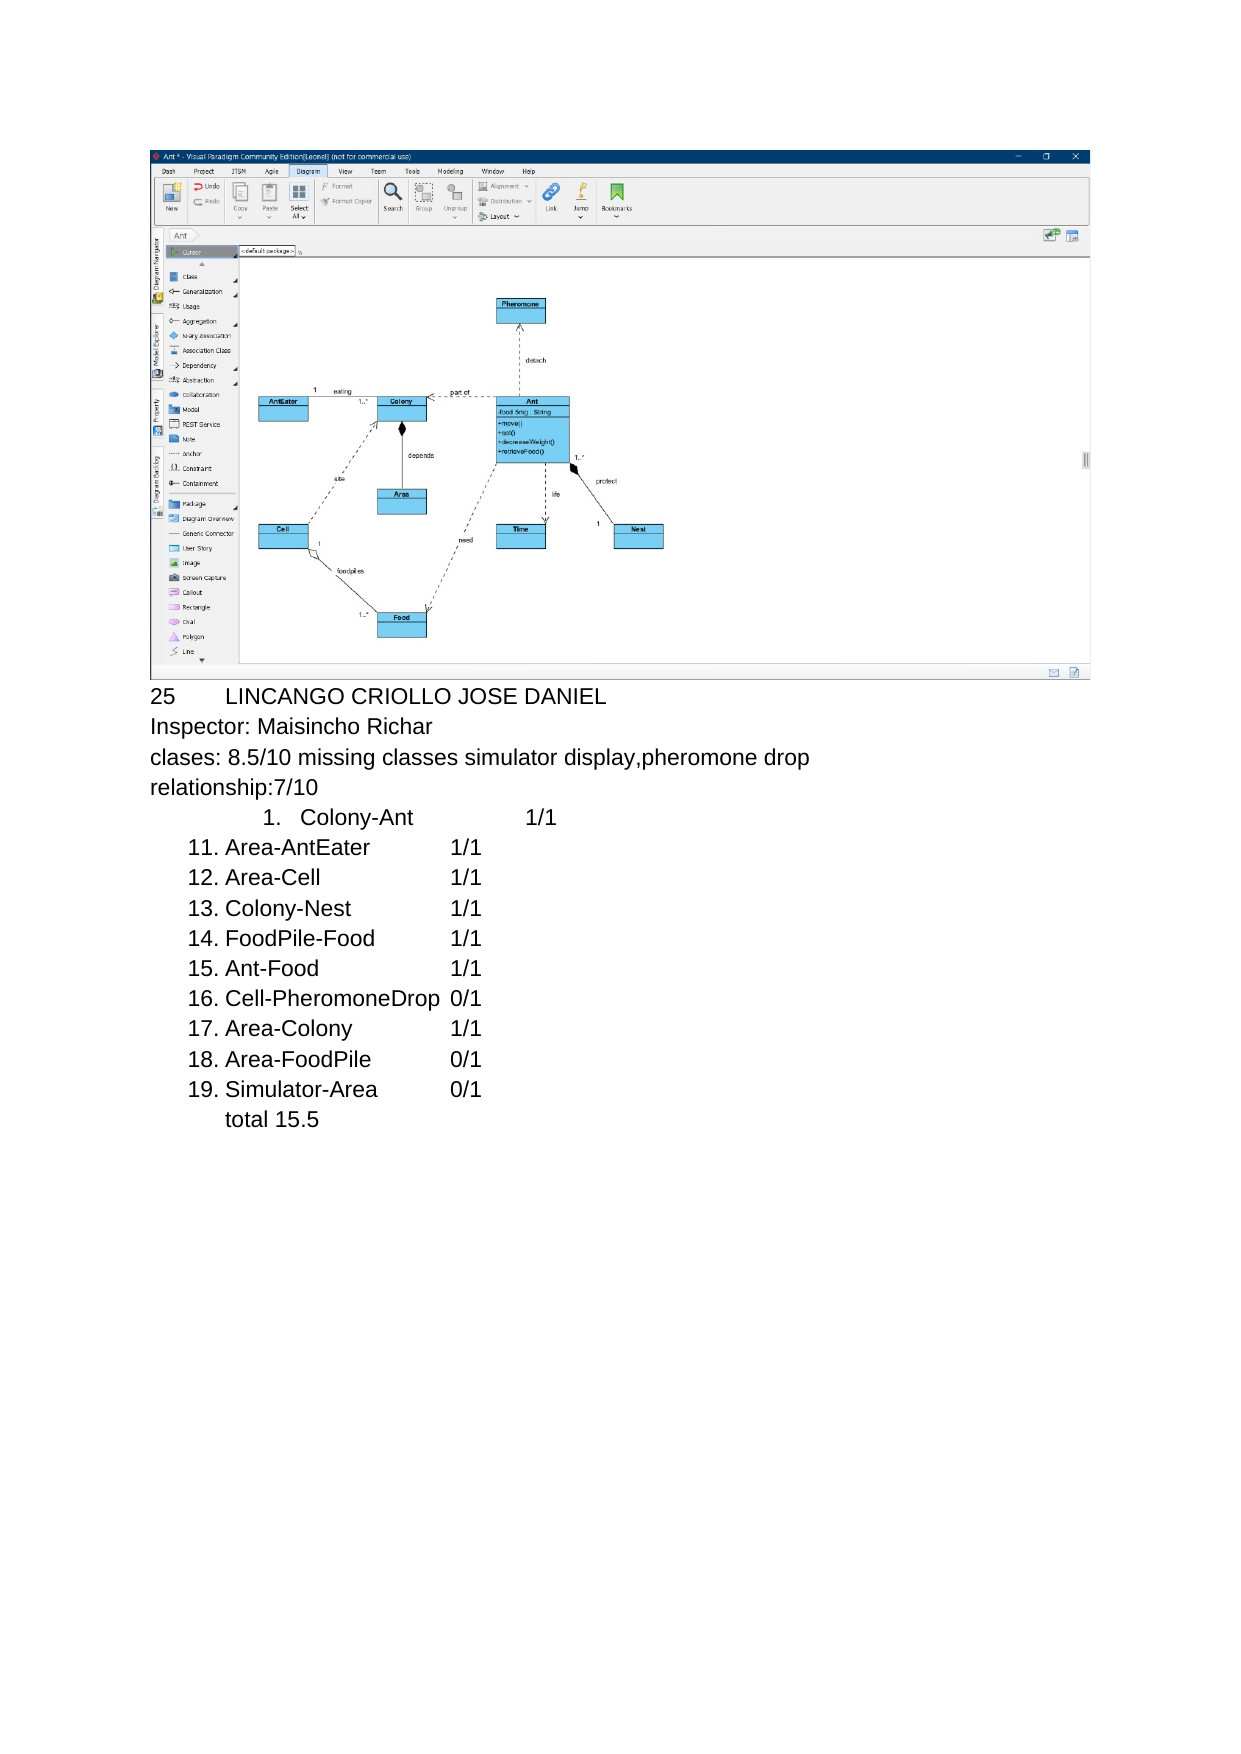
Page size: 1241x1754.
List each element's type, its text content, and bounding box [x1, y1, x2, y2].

text Inspector: Maisincho Richar [150, 713, 1090, 739]
list Area-FoodPile 0/1 [187, 1046, 1090, 1072]
list Colony-Ant 1/1 [262, 804, 1090, 830]
text clases: 8.5/10 missing classes simulator display,pheromone drop [150, 743, 1090, 770]
list Cell-PheromoneDrop 0/1 [187, 985, 1090, 1011]
list Area-AntEater 1/1 [187, 834, 1090, 860]
picture [150, 150, 1091, 680]
list Area-Colony 1/1 [187, 1015, 1090, 1042]
text 25 LINCANGO CRIOLLO JOSE DANIEL [150, 683, 1090, 709]
list Ant-Food 1/1 [187, 955, 1090, 981]
list Area-Cell 1/1 [187, 864, 1090, 891]
list Colony-Nest 1/1 [187, 894, 1090, 921]
text total 15.5 [225, 1106, 1090, 1132]
text relationship:7/10 [150, 774, 1090, 800]
list FoodPile-Food 1/1 [187, 925, 1090, 951]
list Simulator-Area 0/1 [187, 1076, 1090, 1102]
